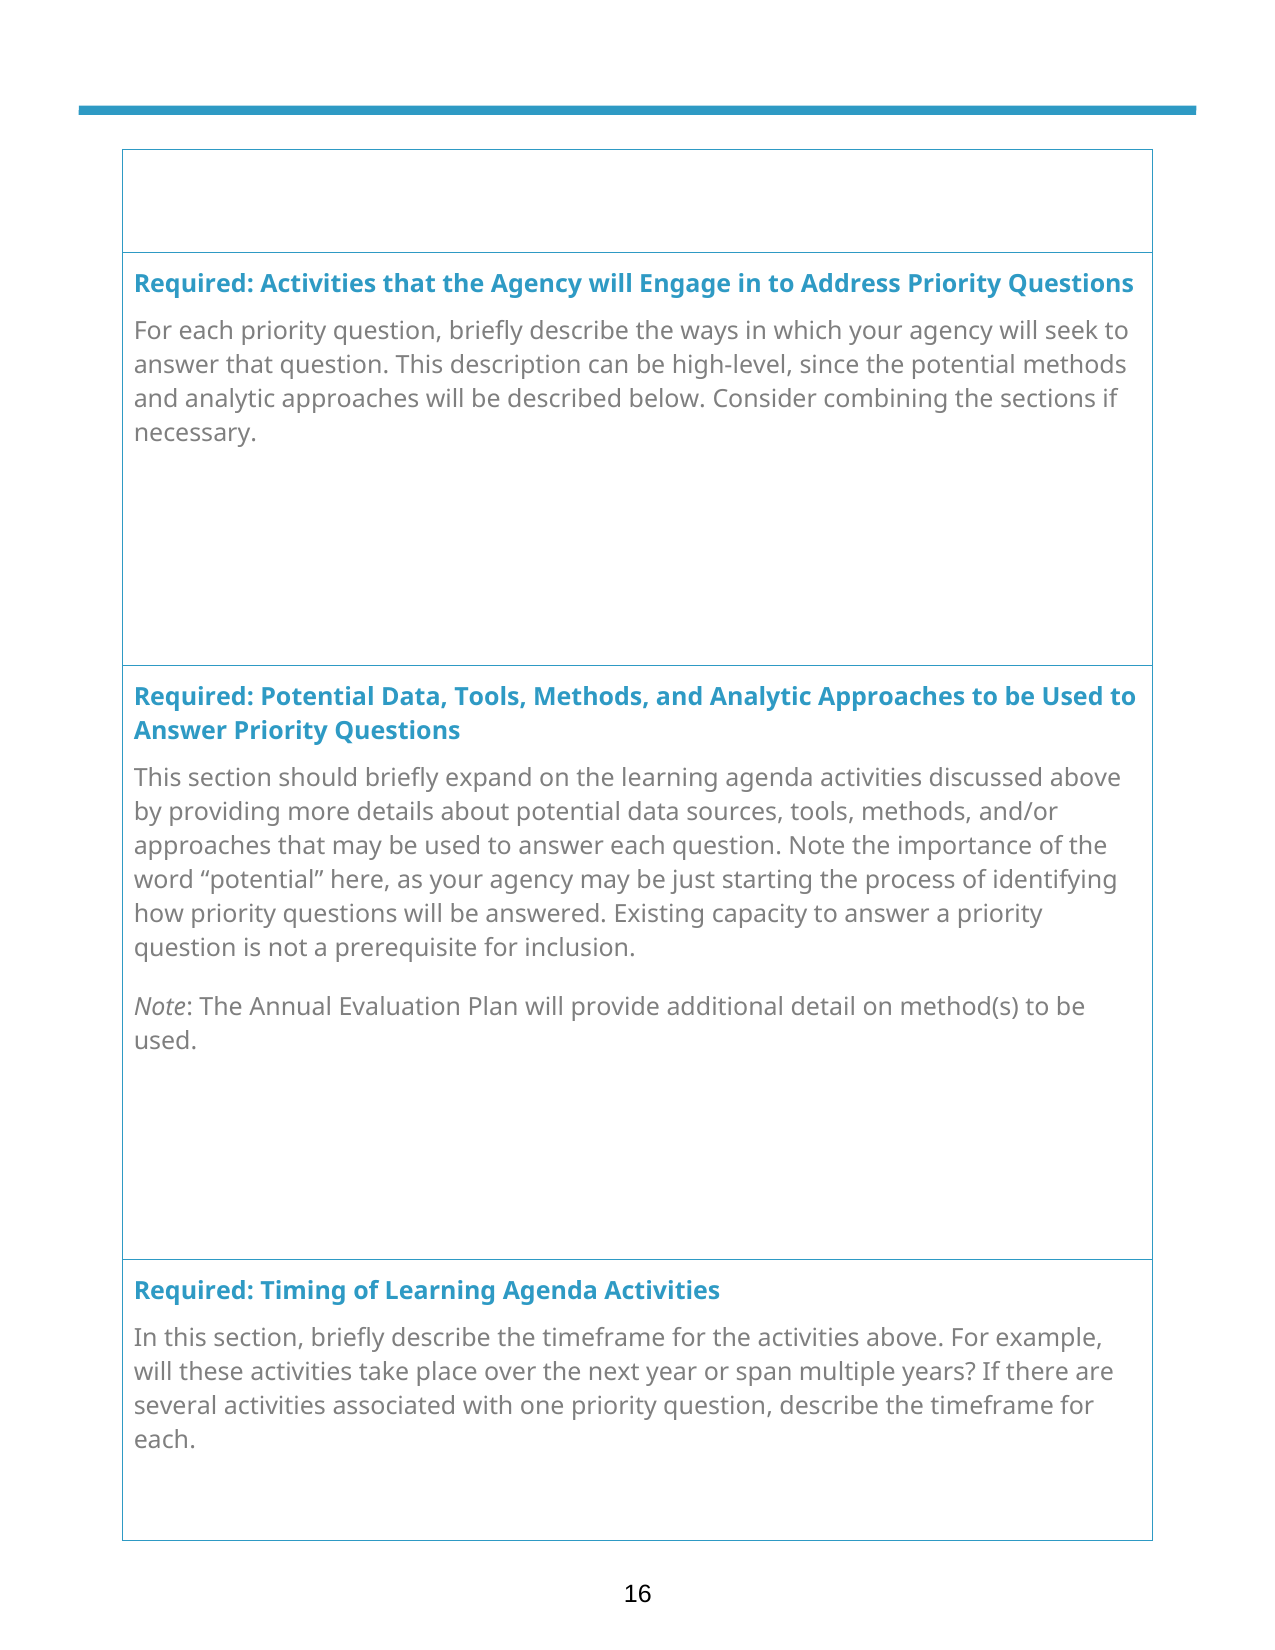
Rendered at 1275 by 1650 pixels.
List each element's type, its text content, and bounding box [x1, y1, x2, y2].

table_cell Required: Potential Data, Tools, Methods, and Analytic Approaches to be Used to Answer Priority Questions This section should briefly expand on the learning agenda activities discussed above by providing more details about potential data sources, tools, methods, and/or approaches that may be used to answer each question. Note the importance of the word “potential” here, as your agency may be just starting the process of identifying how priority questions will be answered. Existing capacity to answer a priority question is not a prerequisite for inclusion. Note: The Annual Evaluation Plan will provide additional detail on method(s) to be used. [123, 666, 1152, 1259]
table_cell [123, 150, 1152, 252]
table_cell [123, 1260, 1152, 1540]
table_cell Required: Activities that the Agency will Engage in to Address Priority Questions For each priority question, briefly describe the ways in which your agency will seek to answer that question. This description can be high-level, since the potential methods and analytic approaches will be described below. Consider combining the sections if necessary. [123, 253, 1152, 665]
